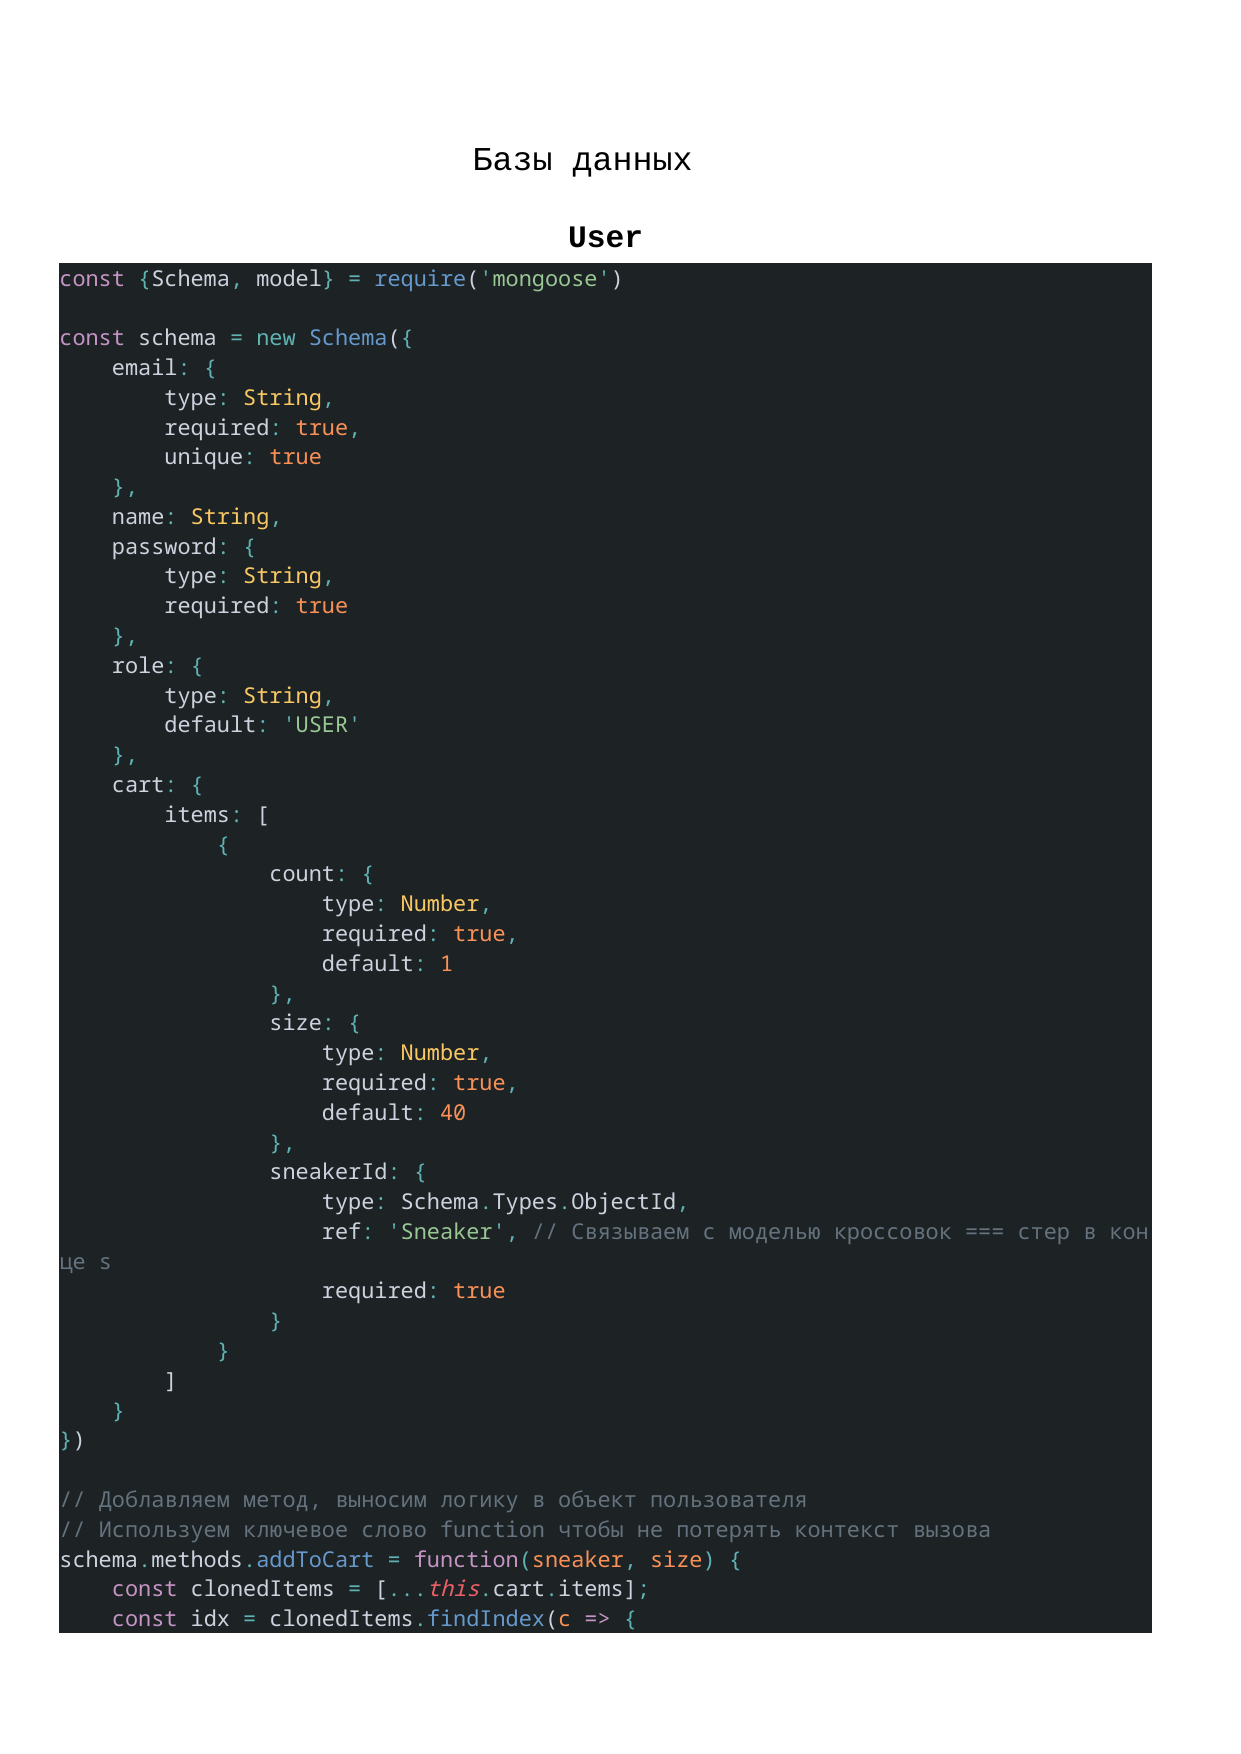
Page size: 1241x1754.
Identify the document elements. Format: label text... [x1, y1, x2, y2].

text cart: { [59, 769, 1152, 799]
text }, [59, 739, 1152, 769]
text default: 1 [59, 948, 1152, 978]
text unique: true [59, 441, 1152, 471]
text default: 'USER' [59, 709, 1152, 739]
text items: [ [59, 799, 1152, 829]
text name: String, [59, 501, 1152, 531]
text } [59, 1335, 1152, 1365]
text email: { [59, 352, 1152, 382]
text }, [59, 471, 1152, 501]
text required: true [59, 1276, 1152, 1305]
text // Доблавляем метод, выносим логику в объект пользователя [59, 1484, 1152, 1514]
text const schema = new Schema({ [59, 322, 1152, 352]
text ] [59, 1365, 1152, 1395]
subtitle Базы данных [177, 143, 1152, 181]
text const clonedItems = [...this.cart.items]; [59, 1573, 1152, 1603]
text type: String, [59, 680, 1152, 709]
text User [59, 222, 1152, 257]
text } [59, 1395, 1152, 1424]
text }, [59, 1127, 1152, 1156]
text role: { [59, 650, 1152, 680]
text sneakerId: { [59, 1156, 1152, 1186]
text required: true, [59, 918, 1152, 948]
text ref: 'Sneaker', // Связываем с моделью кроссовок === стер в конце s [59, 1216, 1152, 1276]
text } [59, 1305, 1152, 1335]
text type: Number, [59, 1037, 1152, 1067]
text size: { [59, 1007, 1152, 1037]
text password: { [59, 531, 1152, 561]
text default: 40 [59, 1097, 1152, 1127]
text required: true [59, 590, 1152, 620]
text const idx = clonedItems.findIndex(c => { [59, 1603, 1152, 1633]
text schema.methods.addToCart = function(sneaker, size) { [59, 1544, 1152, 1573]
text }) [59, 1424, 1152, 1454]
text }, [59, 978, 1152, 1007]
text type: String, [59, 382, 1152, 412]
text required: true, [59, 1067, 1152, 1097]
text required: true, [59, 412, 1152, 441]
text type: String, [59, 561, 1152, 590]
text const {Schema, model} = require('mongoose') [59, 263, 1152, 292]
text type: Schema.Types.ObjectId, [59, 1186, 1152, 1216]
text // Используем ключевое слово function чтобы не потерять контекст вызова [59, 1514, 1152, 1544]
text count: { [59, 858, 1152, 888]
text }, [59, 620, 1152, 650]
text type: Number, [59, 888, 1152, 918]
text { [59, 829, 1152, 858]
